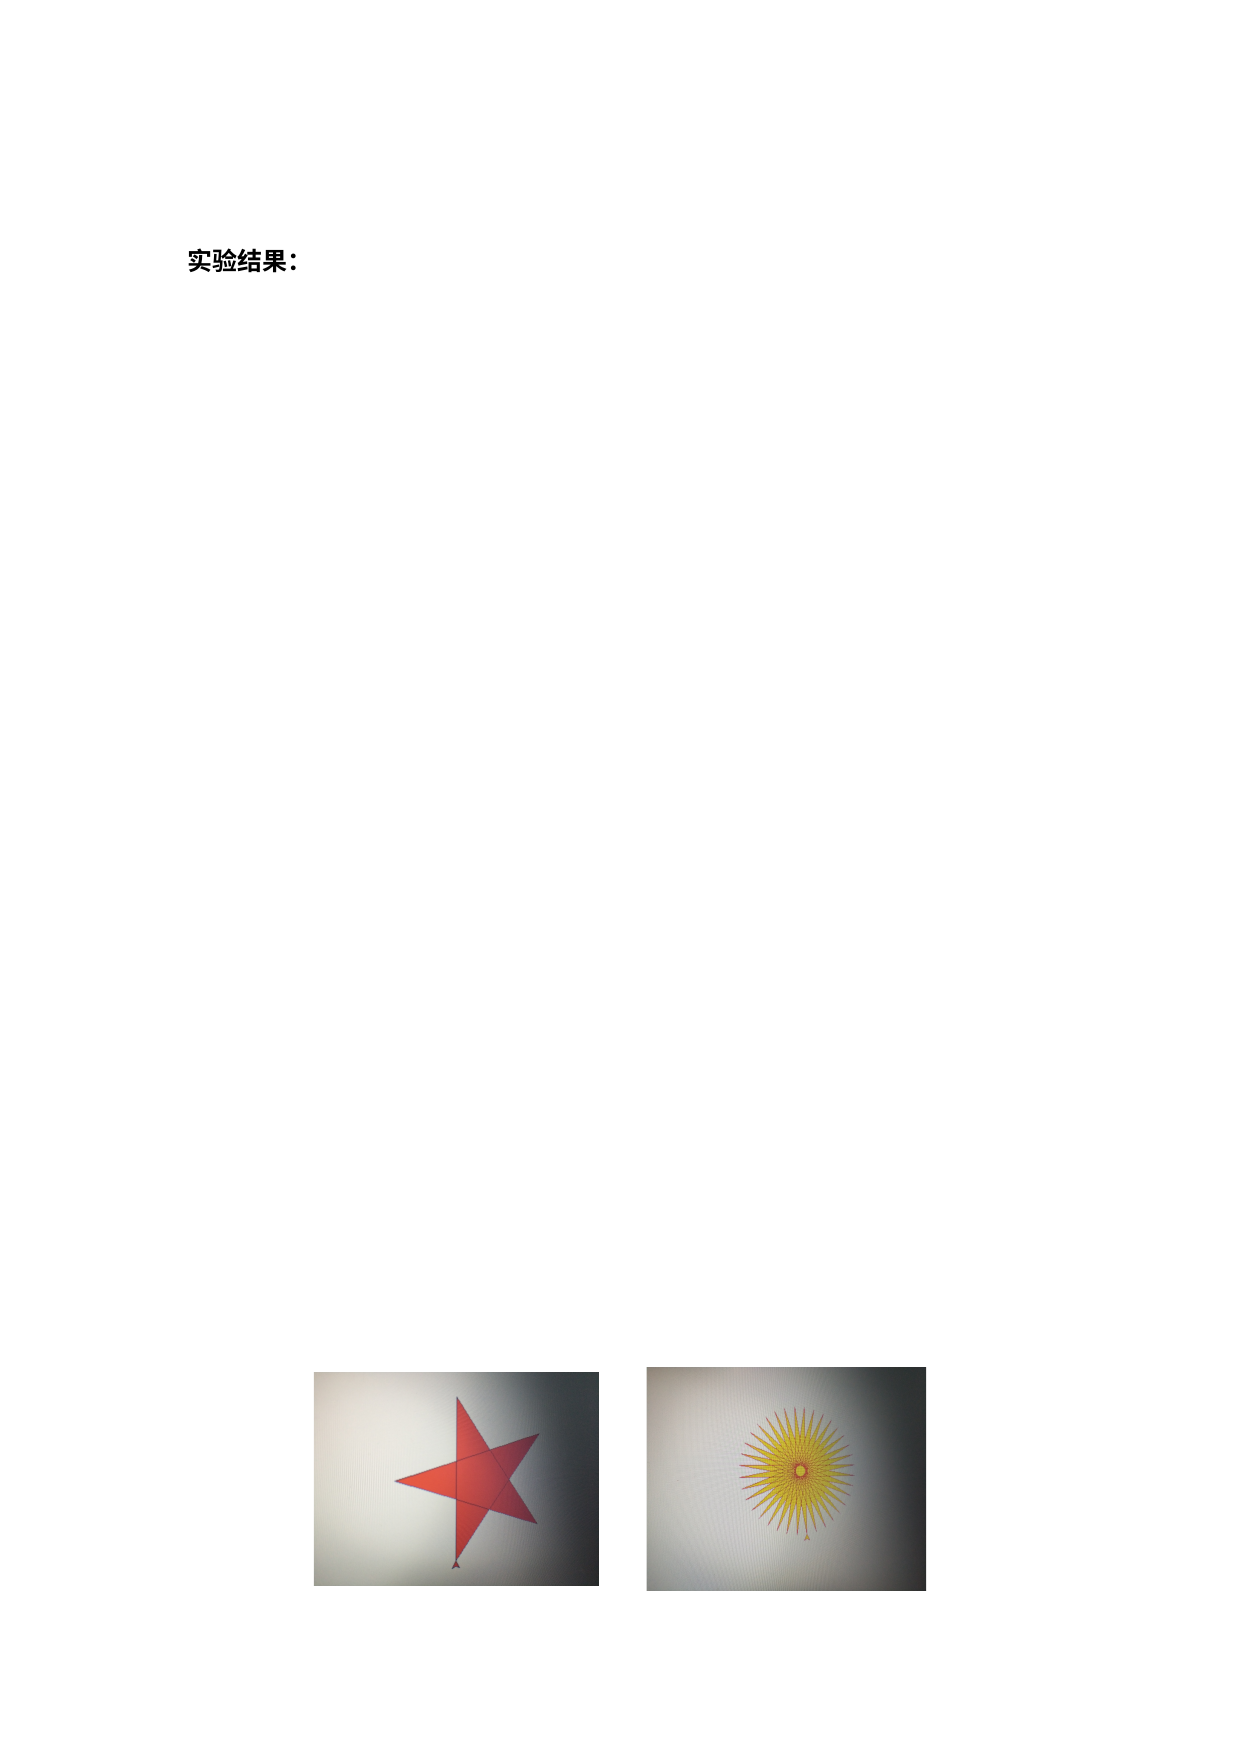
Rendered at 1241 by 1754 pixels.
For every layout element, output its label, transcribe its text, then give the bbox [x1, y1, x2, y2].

picture [646, 1367, 927, 1591]
picture [313, 1372, 599, 1586]
text 实验结果： [187, 227, 1053, 292]
